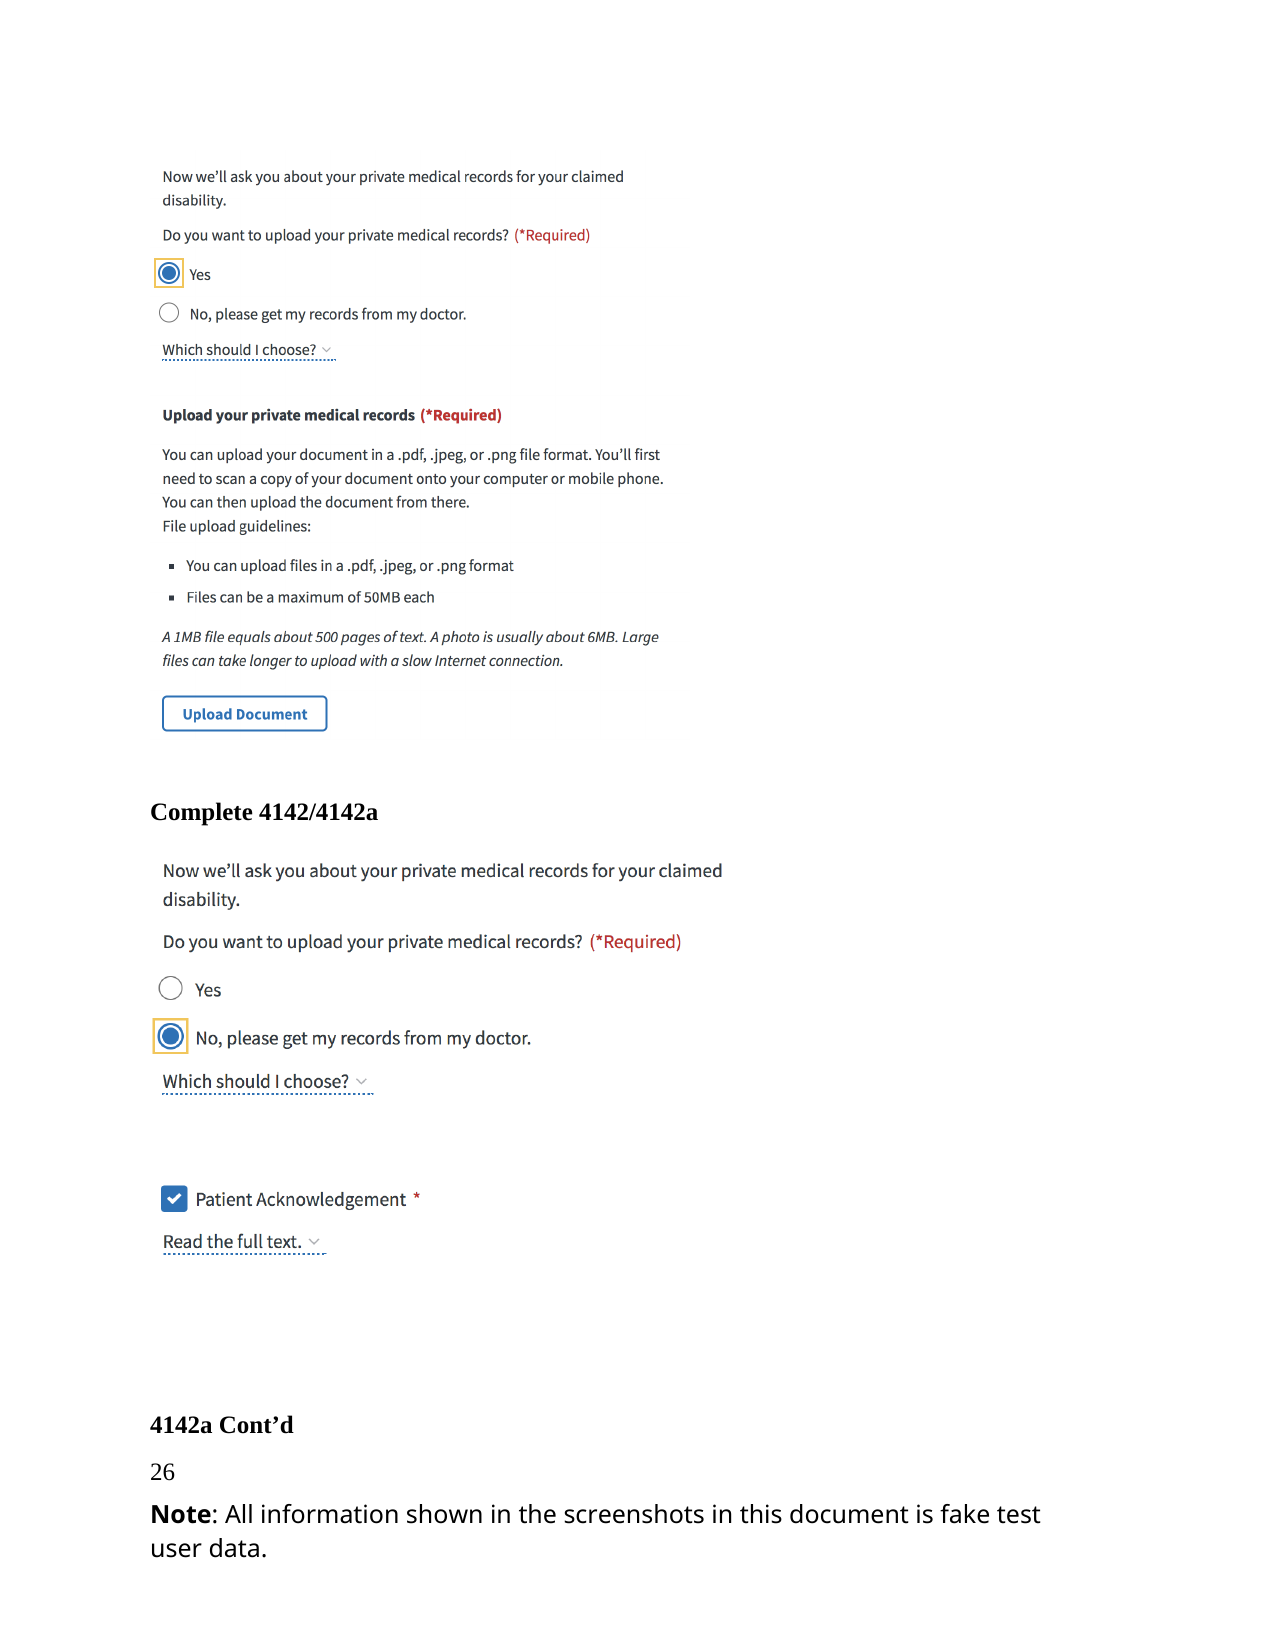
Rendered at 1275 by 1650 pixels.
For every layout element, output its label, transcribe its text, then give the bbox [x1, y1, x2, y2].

picture [150, 854, 757, 1267]
text Complete 4142/4142a [150, 797, 1125, 826]
text 4142a Cont’d [150, 1410, 1125, 1439]
picture [150, 150, 691, 740]
